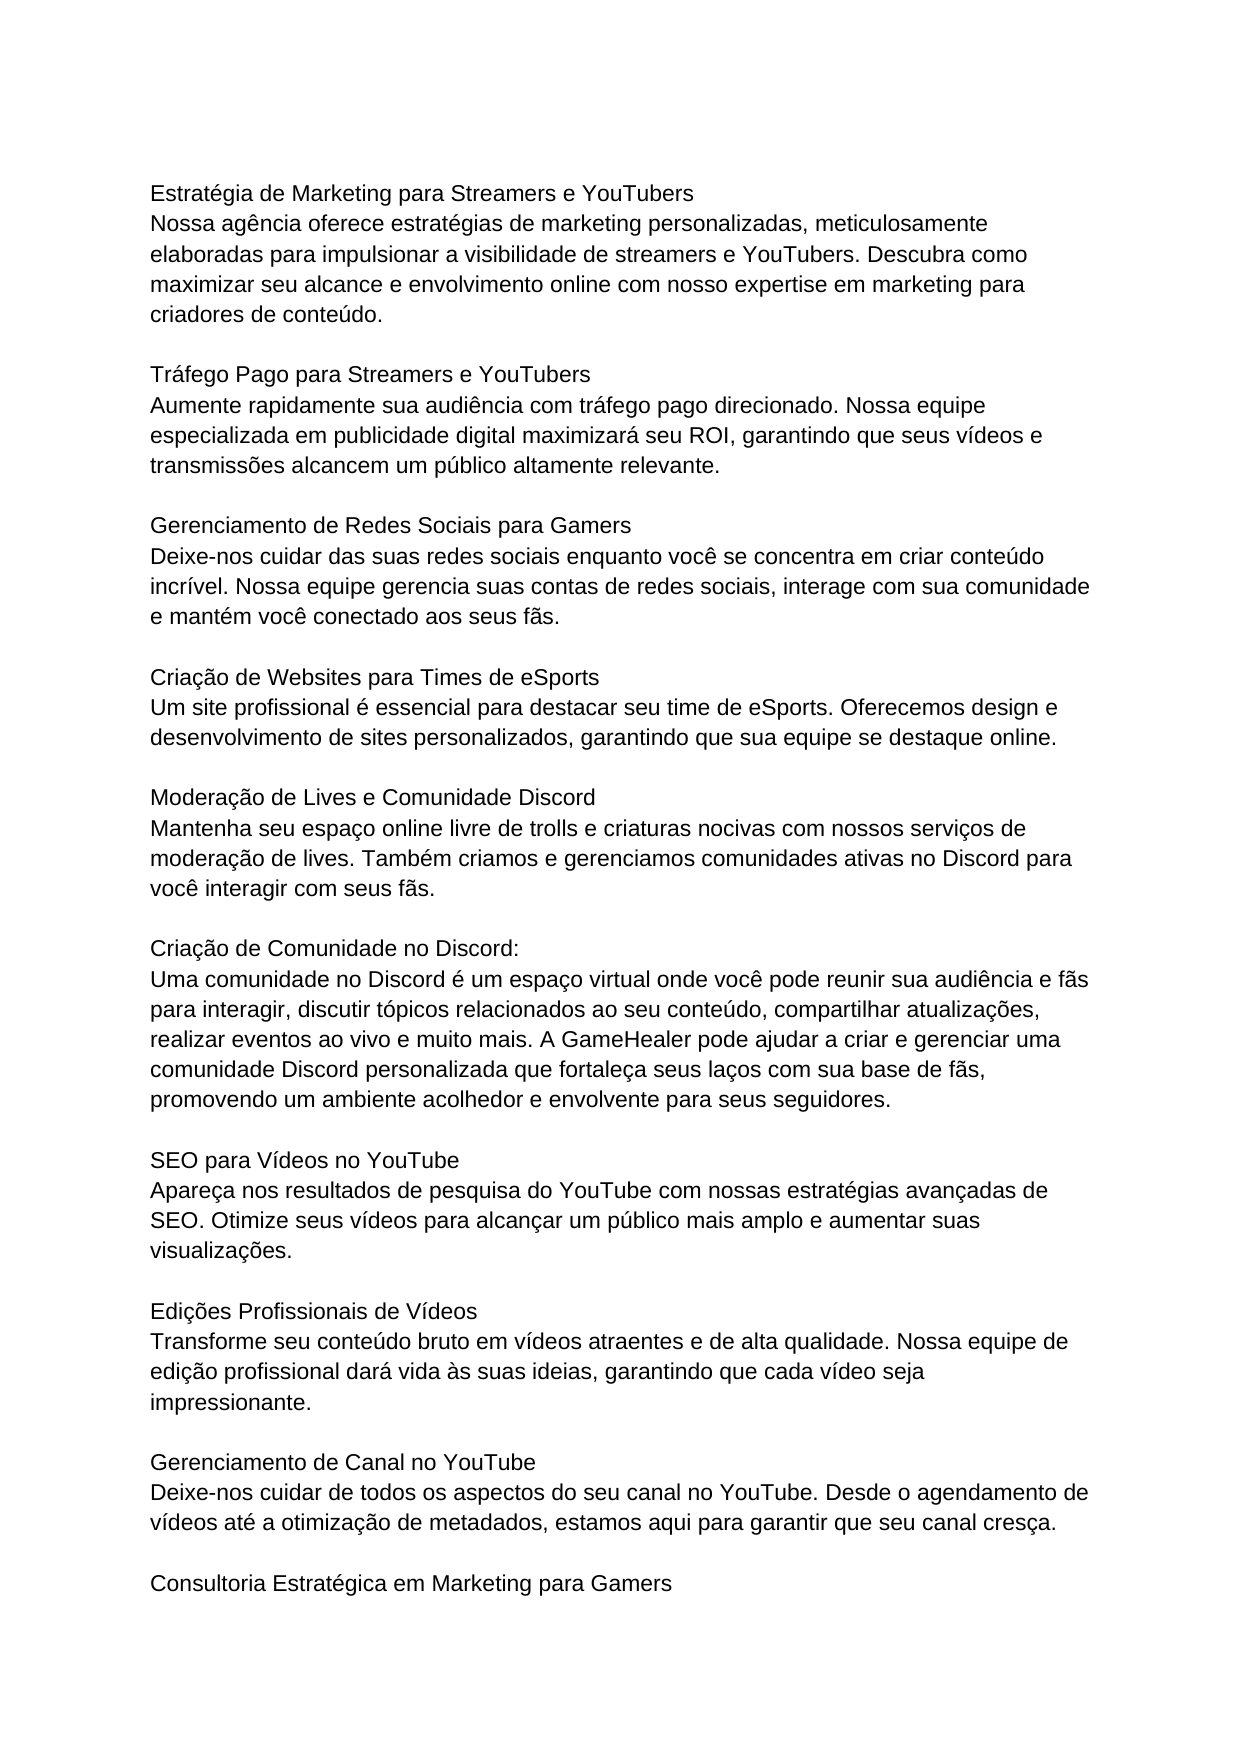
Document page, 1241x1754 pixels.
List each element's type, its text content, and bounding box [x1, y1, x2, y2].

text Nossa agência oferece estratégias de marketing personalizadas, meticulosamente elaboradas para impulsionar a visibilidade de streamers e YouTubers. Descubra como maximizar seu alcance e envolvimento online com nosso expertise em marketing para criadores de conteúdo. [150, 210, 1090, 327]
text Tráfego Pago para Streamers e YouTubers [150, 361, 1090, 388]
text Deixe-nos cuidar de todos os aspectos do seu canal no YouTube. Desde o agendamento de vídeos até a otimização de metadados, estamos aqui para garantir que seu canal cresça. [150, 1479, 1090, 1536]
text Edições Profissionais de Vídeos [150, 1298, 1090, 1324]
text Consultoria Estratégica em Marketing para Gamers [150, 1570, 1090, 1596]
text Um site profissional é essencial para destacar seu time de eSports. Oferecemos design e desenvolvimento de sites personalizados, garantindo que sua equipe se destaque online. [150, 694, 1090, 750]
text Uma comunidade no Discord é um espaço virtual onde você pode reunir sua audiência e fãs para interagir, discutir tópicos relacionados ao seu conteúdo, compartilhar atualizações, realizar eventos ao vivo e muito mais. A GameHealer pode ajudar a criar e gerenciar uma comunidade Discord personalizada que fortaleça seus laços com sua base de fãs, promovendo um ambiente acolhedor e envolvente para seus seguidores. [150, 966, 1090, 1113]
text SEO para Vídeos no YouTube [150, 1147, 1090, 1173]
text Estratégia de Marketing para Streamers e YouTubers [150, 180, 1090, 207]
text Mantenha seu espaço online livre de trolls e criaturas nocivas com nossos serviços de moderação de lives. Também criamos e gerenciamos comunidades ativas no Discord para você interagir com seus fãs. [150, 814, 1090, 901]
text Aumente rapidamente sua audiência com tráfego pago direcionado. Nossa equipe especializada em publicidade digital maximizará seu ROI, garantindo que seus vídeos e transmissões alcancem um público altamente relevante. [150, 392, 1090, 478]
text Gerenciamento de Canal no YouTube [150, 1449, 1090, 1475]
text Deixe-nos cuidar das suas redes sociais enquanto você se concentra em criar conteúdo incrível. Nossa equipe gerencia suas contas de redes sociais, interage com sua comunidade e mantém você conectado aos seus fãs. [150, 543, 1090, 629]
text Criação de Comunidade no Discord: [150, 935, 1090, 962]
text Criação de Websites para Times de eSports [150, 663, 1090, 690]
text Moderação de Lives e Comunidade Discord [150, 784, 1090, 811]
text Transforme seu conteúdo bruto em vídeos atraentes e de alta qualidade. Nossa equipe de edição profissional dará vida às suas ideias, garantindo que cada vídeo seja impressionante. [150, 1328, 1090, 1415]
text Apareça nos resultados de pesquisa do YouTube com nossas estratégias avançadas de SEO. Otimize seus vídeos para alcançar um público mais amplo e aumentar suas visualizações. [150, 1177, 1090, 1264]
text Gerenciamento de Redes Sociais para Gamers [150, 512, 1090, 539]
